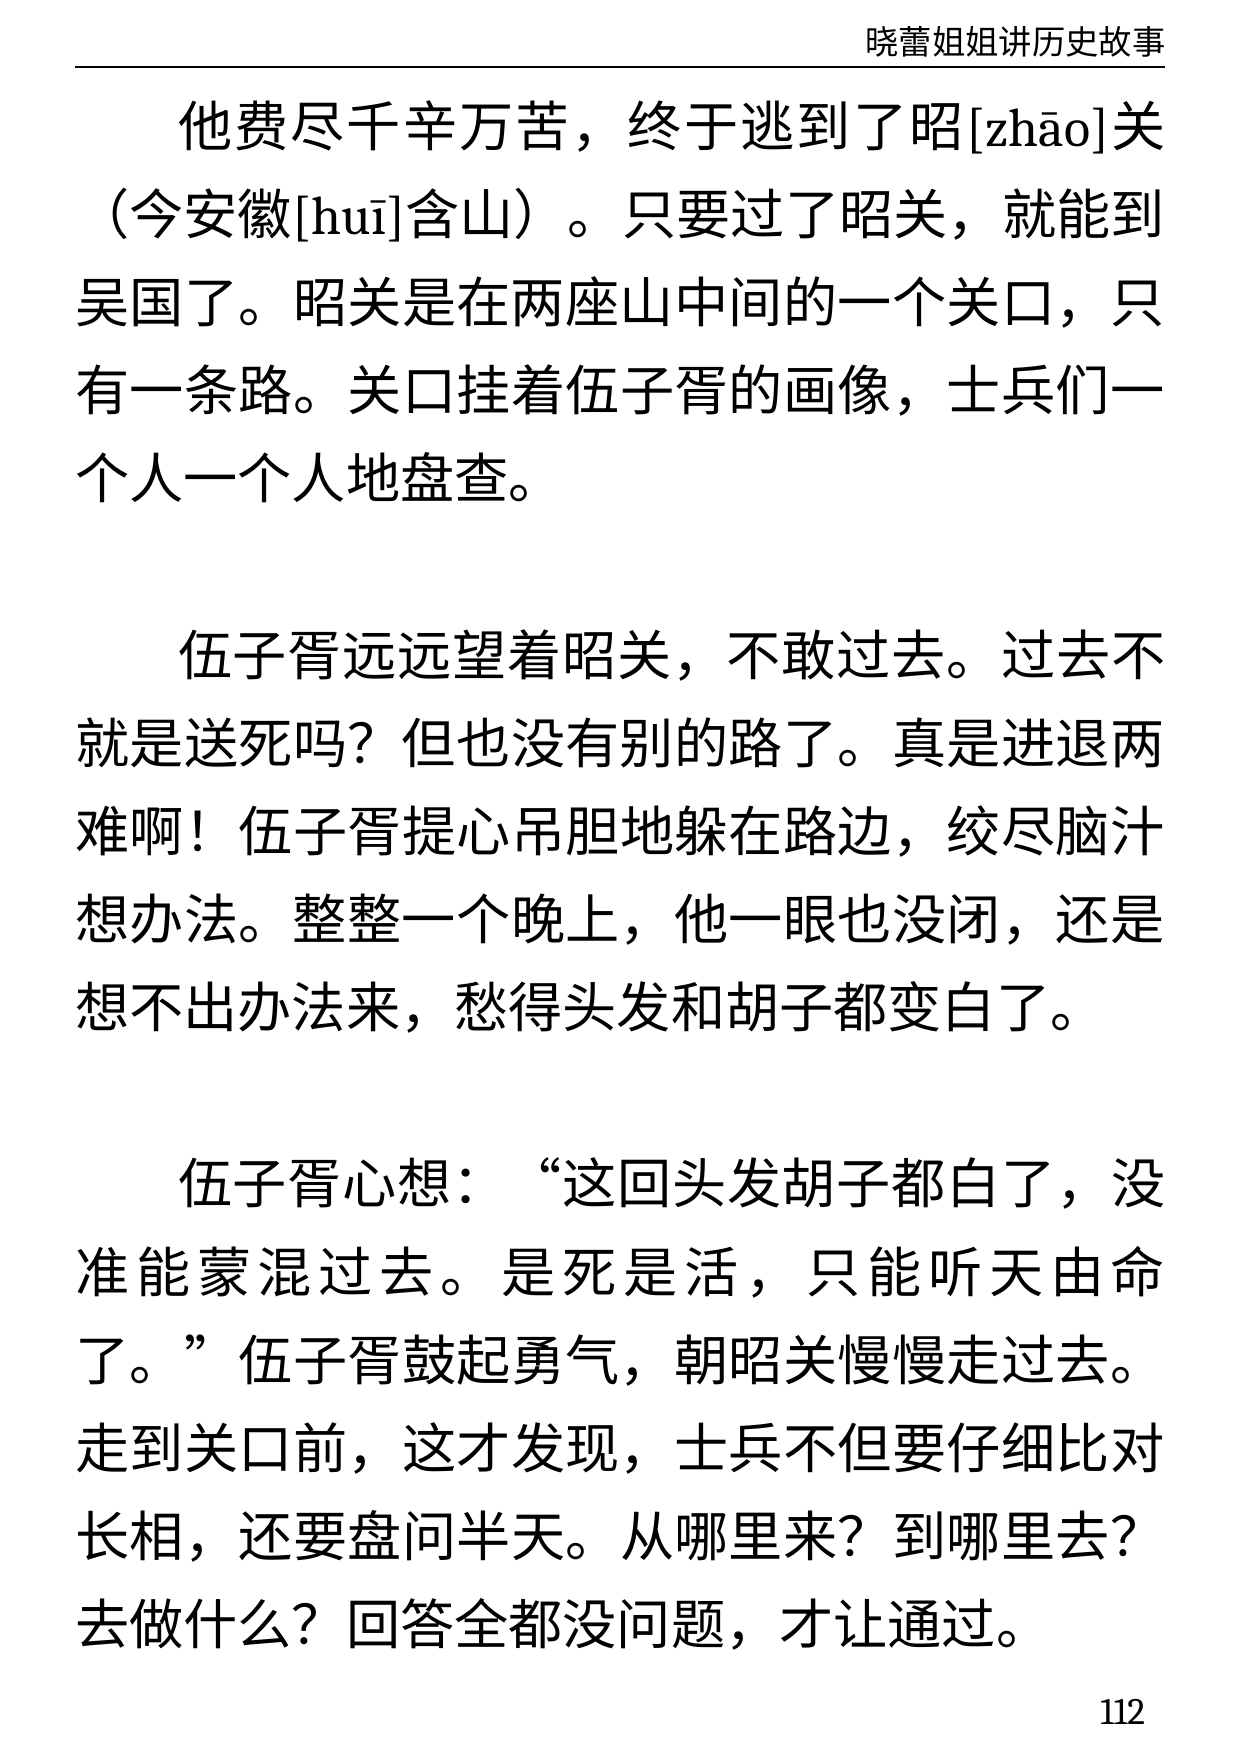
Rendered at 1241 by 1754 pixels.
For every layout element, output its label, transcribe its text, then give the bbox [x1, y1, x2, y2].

text 伍子胥心想：“这回头发胡子都白了，没准能蒙混过去。是死是活，只能听天由命了。”伍子胥鼓起勇气，朝昭关慢慢走过去。走到关口前，这才发现，士兵不但要仔细比对长相，还要盘问半天。从哪里来？到哪里去？去做什么？回答全都没问题，才让通过。 [75, 1136, 1165, 1665]
text 他费尽千辛万苦，终于逃到了昭[zhāo]关（今安徽[huī]含山）。只要过了昭关，就能到吴国了。昭关是在两座山中间的一个关口，只有一条路。关口挂着伍子胥的画像，士兵们一个人一个人地盘查。 [75, 79, 1165, 519]
text 伍子胥远远望着昭关，不敢过去。过去不就是送死吗？但也没有别的路了。真是进退两难啊！伍子胥提心吊胆地躲在路边，绞尽脑汁想办法。整整一个晚上，他一眼也没闭，还是想不出办法来，愁得头发和胡子都变白了。 [75, 607, 1165, 1048]
